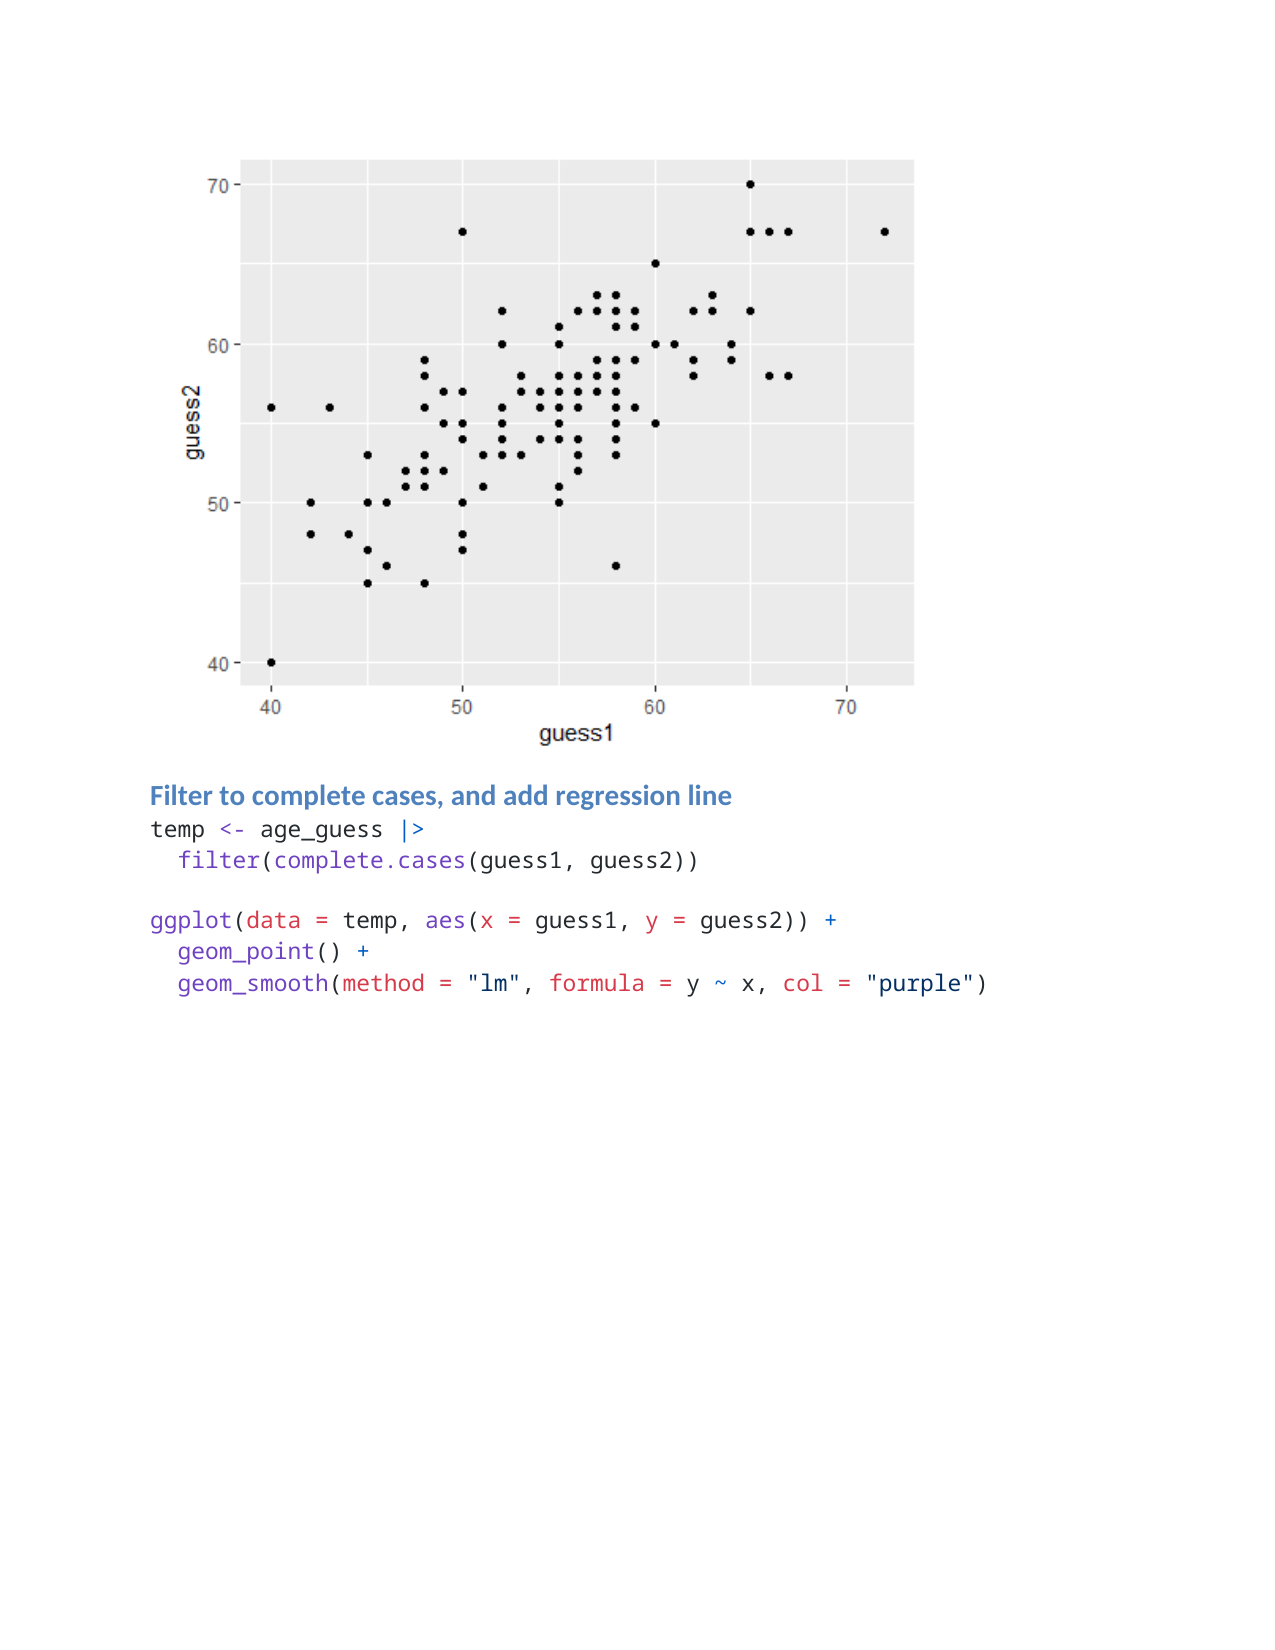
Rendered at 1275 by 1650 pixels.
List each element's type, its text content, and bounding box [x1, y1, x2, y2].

picture [168, 150, 927, 757]
subtitle Filter to complete cases, and add regression line [150, 777, 1125, 813]
text temp <- age_guess |> filter(complete.cases(guess1, guess2)) ggplot(data = temp, aes(x = guess1, y = guess2)) + geom_point() + geom_smooth(method = "lm", formula = y ~ x, col = "purple") [150, 813, 1125, 998]
